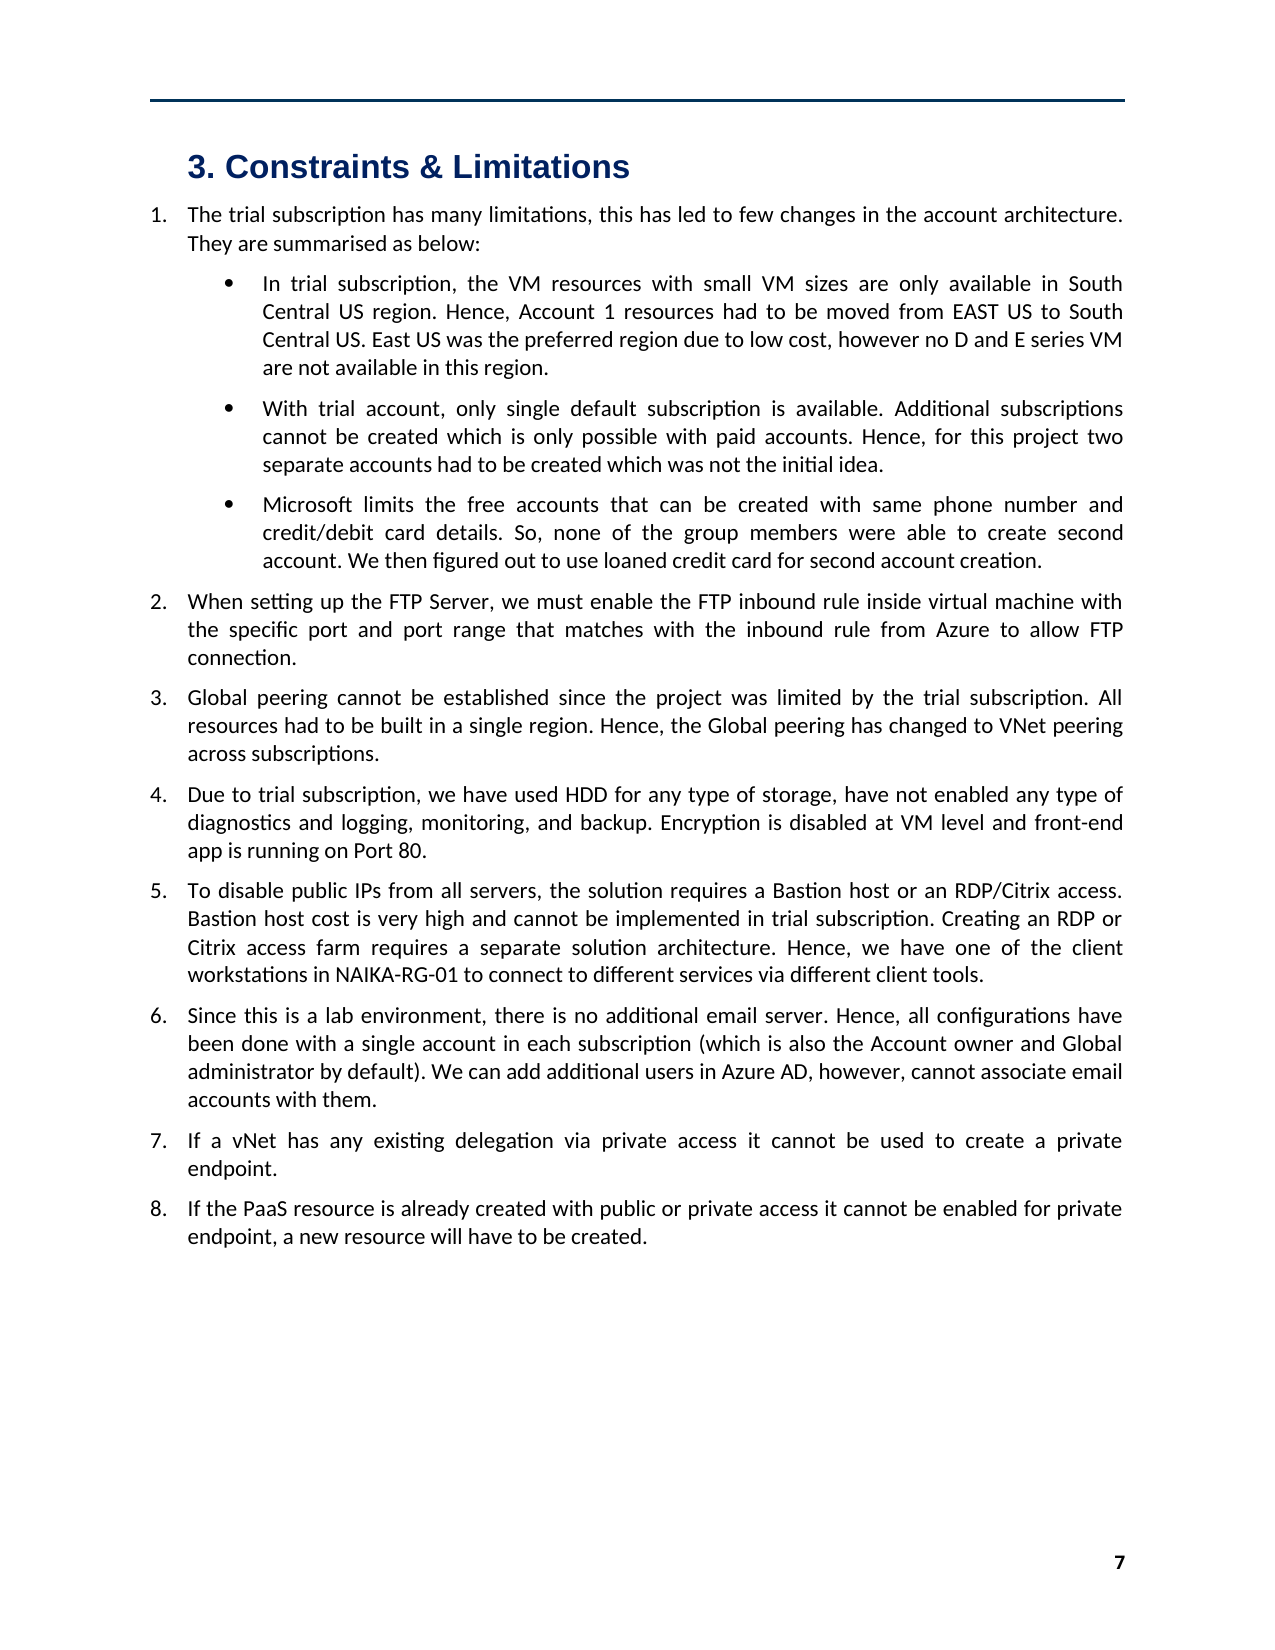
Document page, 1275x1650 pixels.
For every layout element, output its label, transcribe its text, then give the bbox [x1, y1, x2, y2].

subtitle Constraints & Limitations [187, 148, 1125, 186]
list Since this is a lab environment, there is no additional email server. Hence, all configurations have been done with a single account in each subscription (which is also the Account owner and Global administrator by default). We can add additional users in Azure AD, however, cannot associate email accounts with them. [150, 1001, 1125, 1113]
list Due to trial subscription, we have used HDD for any type of storage, have not enabled any type of diagnostics and logging, monitoring, and backup. Encryption is disabled at VM level and front-end app is running on Port 80. [150, 780, 1125, 864]
list When setting up the FTP Server, we must enable the FTP inbound rule inside virtual machine with the specific port and port range that matches with the inbound rule from Azure to allow FTP connection. [150, 587, 1125, 671]
list To disable public IPs from all servers, the solution requires a Bastion host or an RDP/Citrix access. Bastion host cost is very high and cannot be implemented in trial subscription. Creating an RDP or Citrix access farm requires a separate solution architecture. Hence, we have one of the client workstations in NAIKA-RG-01 to connect to different services via different client tools. [150, 877, 1125, 989]
list In trial subscription, the VM resources with small VM sizes are only available in South Central US region. Hence, Account 1 resources had to be moved from EAST US to South Central US. East US was the preferred region due to low cost, however no D and E series VM are not available in this region. [225, 269, 1125, 381]
list Global peering cannot be established since the project was limited by the trial subscription. All resources had to be built in a single region. Hence, the Global peering has changed to VNet peering across subscriptions. [150, 683, 1125, 767]
list Microsoft limits the free accounts that can be created with same phone number and credit/debit card details. So, none of the group members were able to create second account. We then figured out to use loaned credit card for second account creation. [225, 490, 1125, 574]
list The trial subscription has many limitations, this has led to few changes in the account architecture. They are summarised as below: [150, 201, 1125, 257]
list If a vNet has any existing delegation via private access it cannot be used to create a private endpoint. [150, 1126, 1125, 1182]
list If the PaaS resource is already created with public or private access it cannot be enabled for private endpoint, a new resource will have to be created. [150, 1194, 1125, 1250]
list With trial account, only single default subscription is available. Additional subscriptions cannot be created which is only possible with paid accounts. Hence, for this project two separate accounts had to be created which was not the initial idea. [225, 394, 1125, 478]
